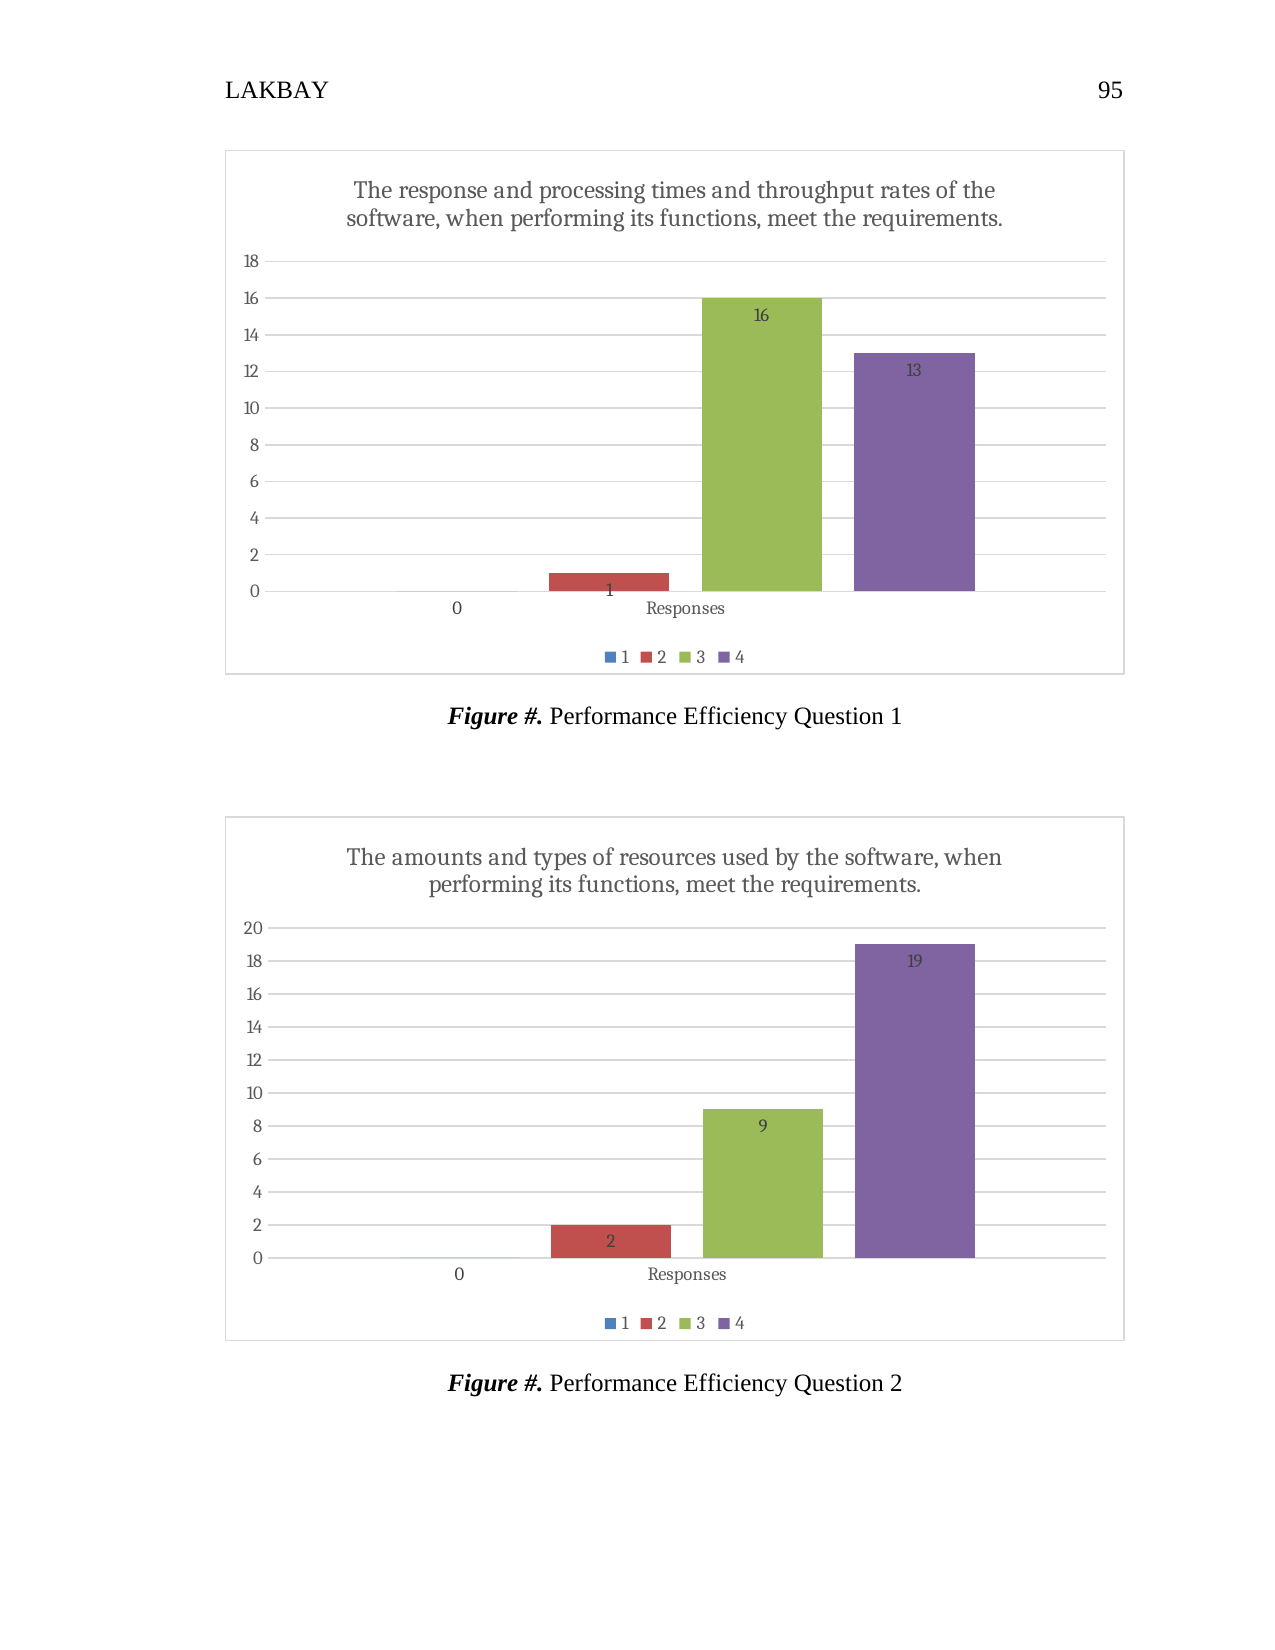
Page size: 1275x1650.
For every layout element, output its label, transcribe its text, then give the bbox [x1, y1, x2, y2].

text Figure #. Performance Efficiency Question 2 [225, 1368, 1125, 1396]
text Figure #. Performance Efficiency Question 1 [225, 701, 1125, 730]
